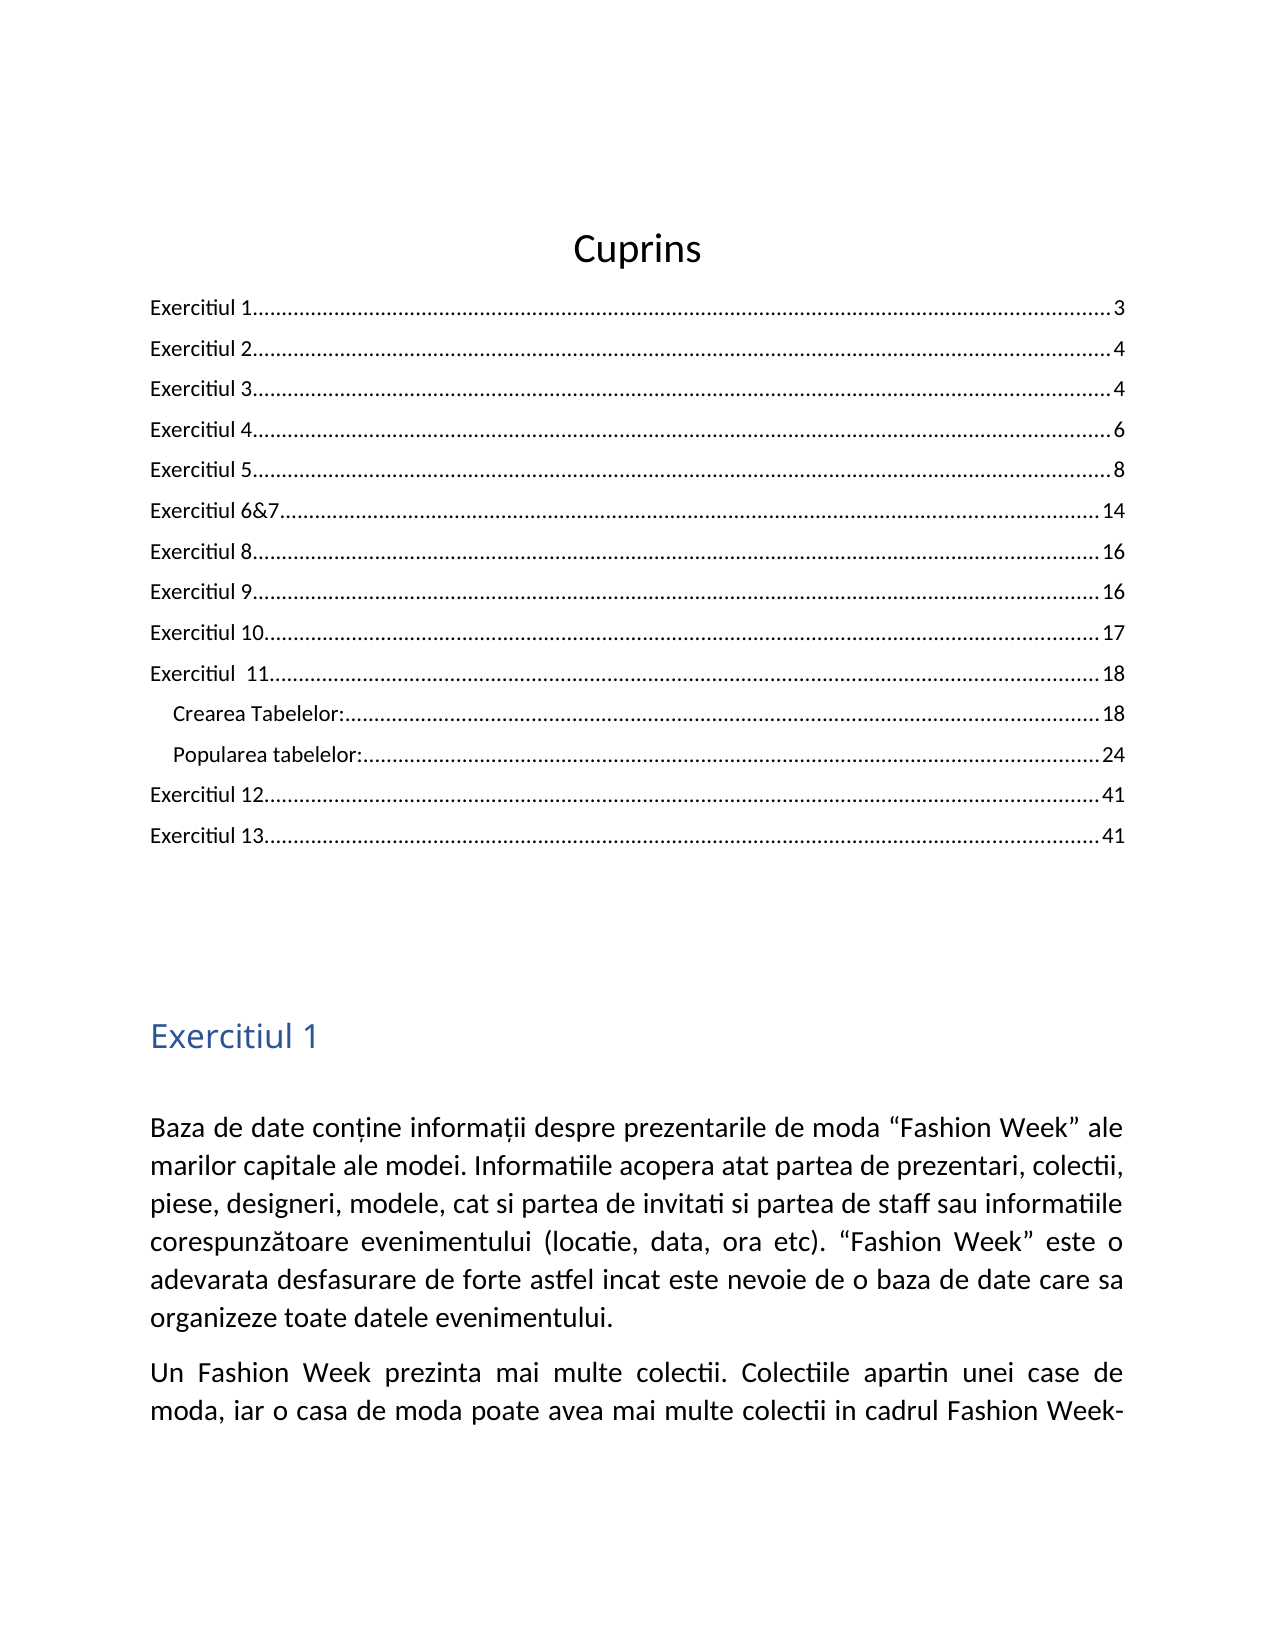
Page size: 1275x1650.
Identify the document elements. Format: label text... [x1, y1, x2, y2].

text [150, 1354, 1125, 1428]
subtitle Exercitiul 1 [150, 1013, 1125, 1059]
text Baza de date conține informații despre prezentarile de moda “Fashion Week” ale marilor capitale ale modei. Informatiile acopera atat partea de prezentari, colectii, piese, designeri, modele, cat si partea de invitati si partea de staff sau informatiile corespunzătoare evenimentului (locatie, data, ora etc). “Fashion Week” este o adevarata desfasurare de forte astfel incat este nevoie de o baza de date care sa organizeze toate datele evenimentului. [150, 1109, 1125, 1335]
text Cuprins [150, 222, 1125, 272]
